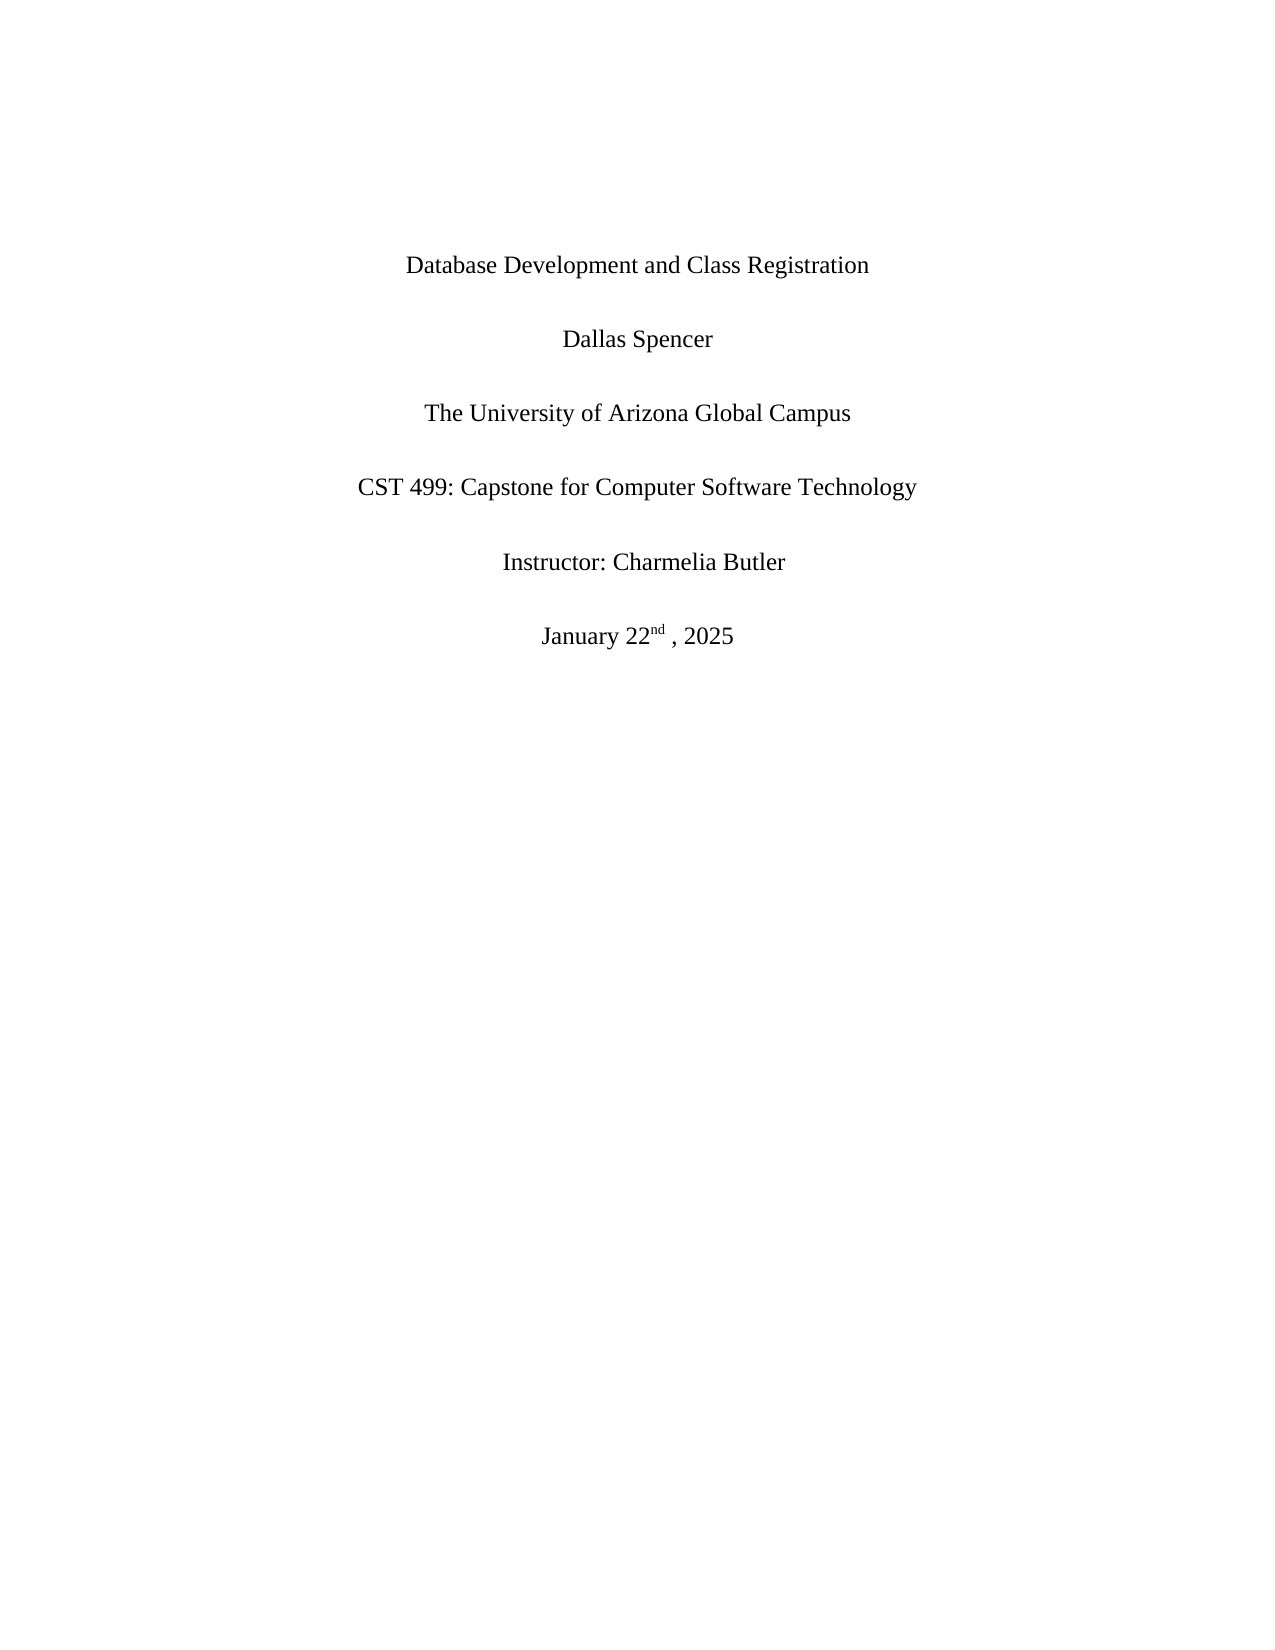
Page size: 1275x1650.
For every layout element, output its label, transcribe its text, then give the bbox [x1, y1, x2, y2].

text Dallas Spencer [150, 324, 1125, 353]
text Instructor: Charmelia Butler [150, 547, 1125, 575]
text CST 499: Capstone for Computer Software Technology [150, 472, 1125, 501]
text January 22nd , 2025 [150, 621, 1125, 649]
text Database Development and Class Registration [150, 250, 1125, 279]
text The University of Arizona Global Campus [150, 398, 1125, 427]
